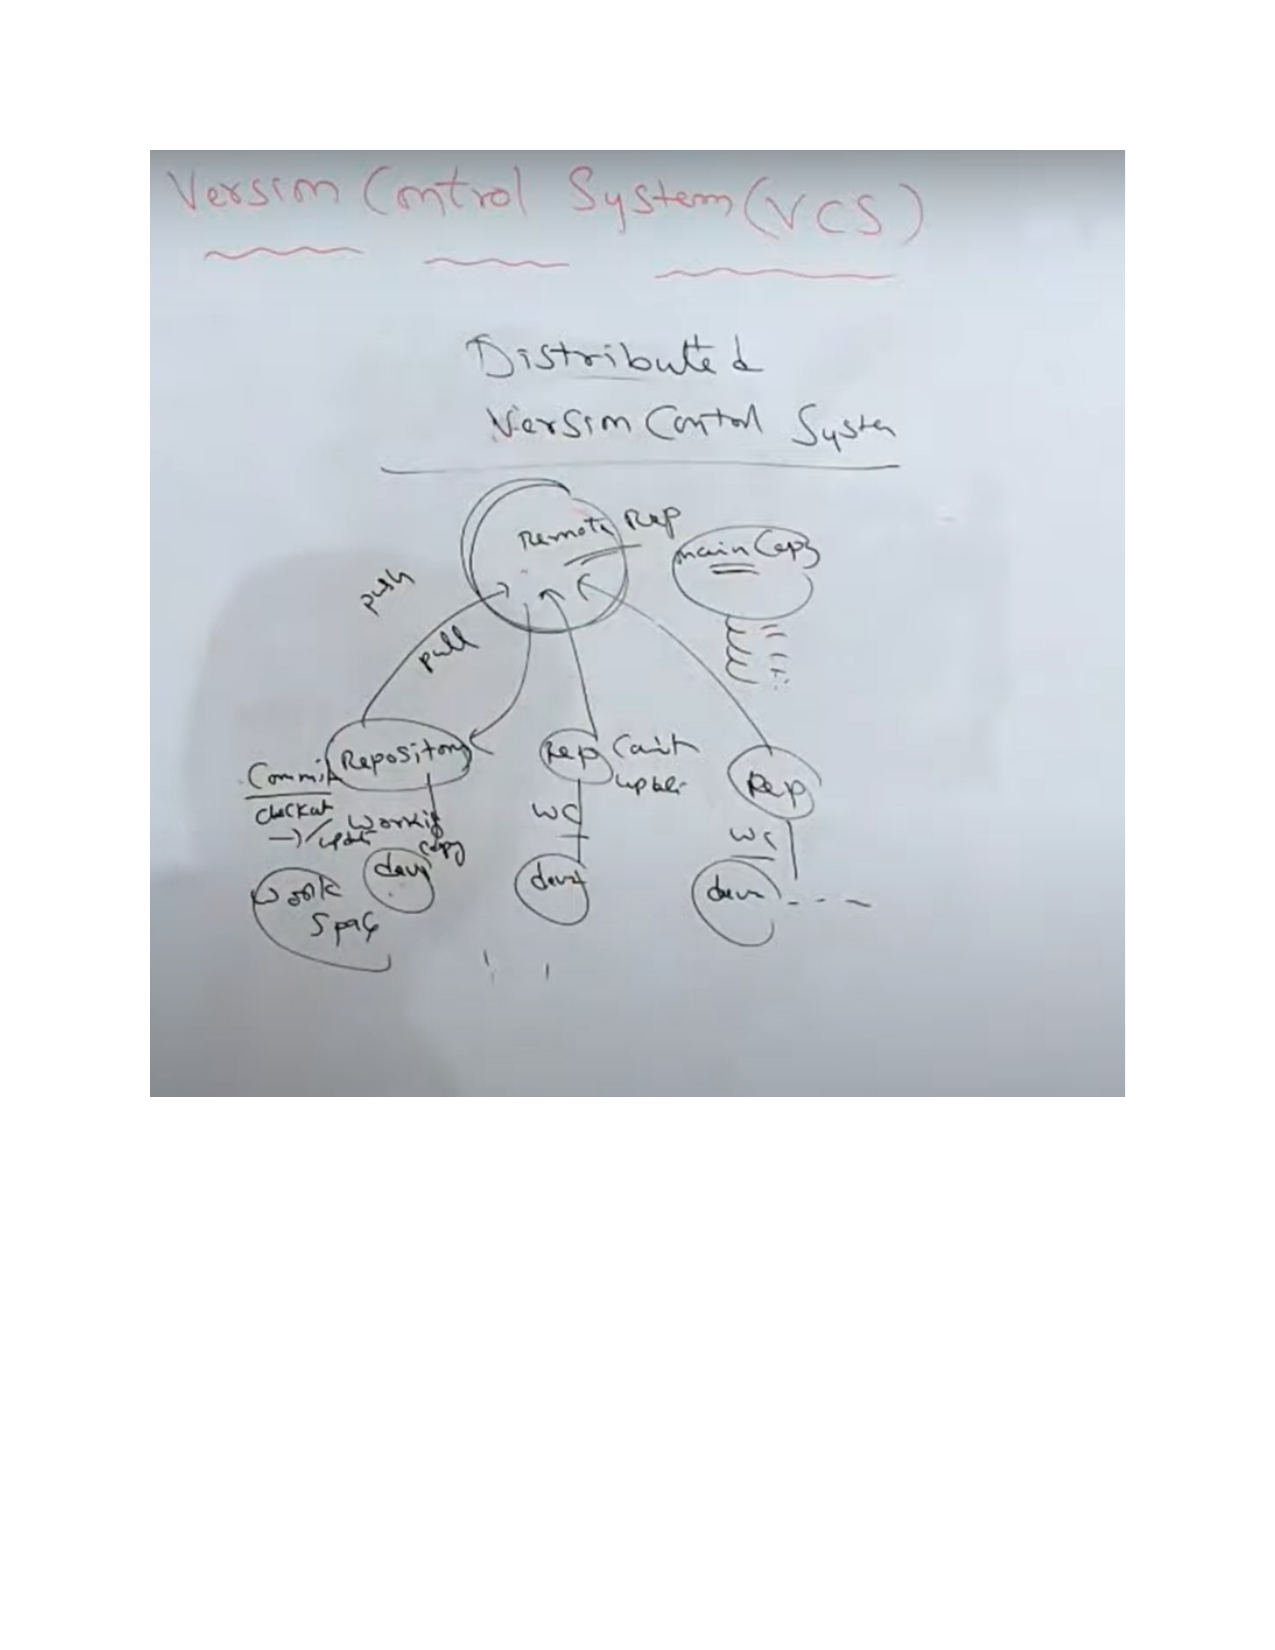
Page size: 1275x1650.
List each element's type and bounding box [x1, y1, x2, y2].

picture [150, 150, 1125, 1097]
